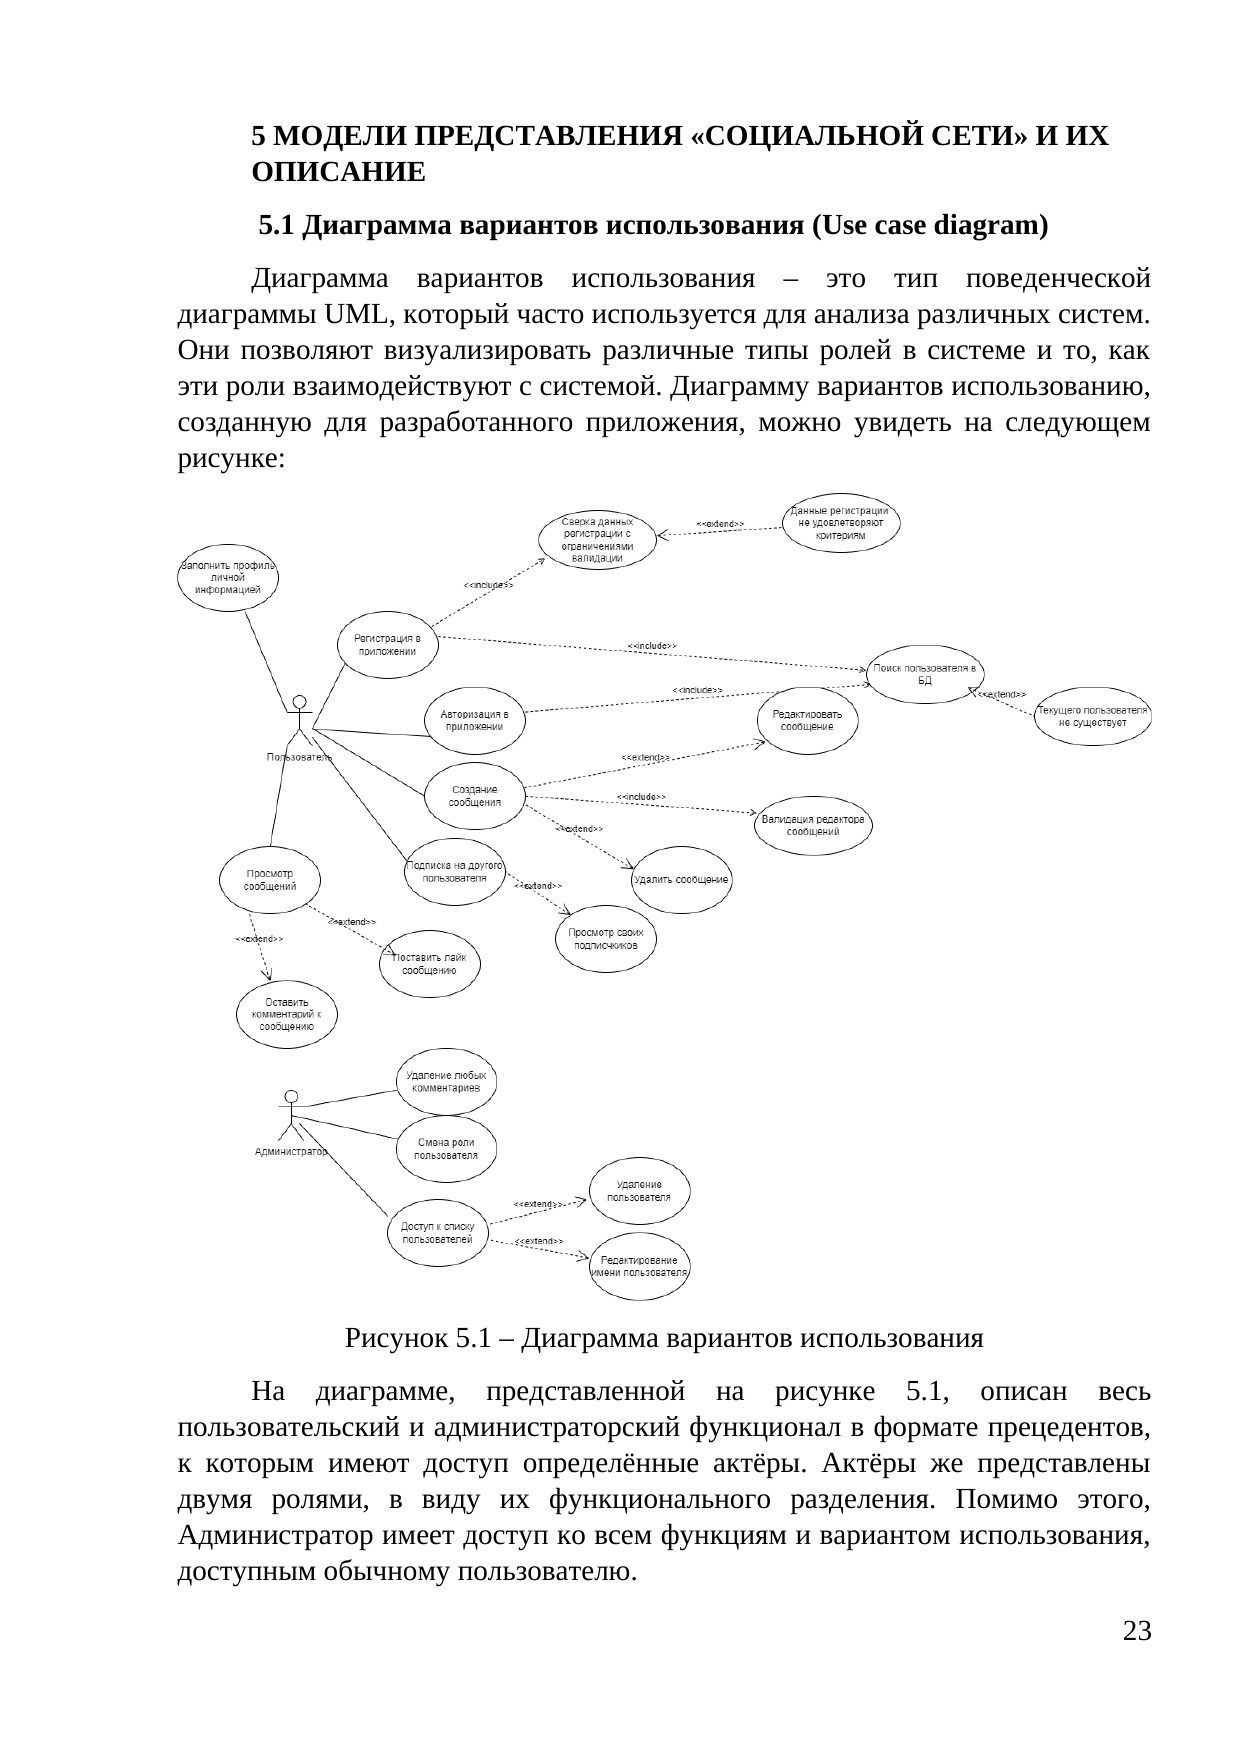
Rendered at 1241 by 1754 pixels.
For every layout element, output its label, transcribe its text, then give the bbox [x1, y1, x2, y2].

text На диаграмме, представленной на рисунке 5.1, описан весь пользовательский и администраторский функционал в формате прецедентов, к которым имеют доступ определённые актёры. Актёры же представлены двумя ролями, в виду их функционального разделения. Помимо этого, Администратор имеет доступ ко всем функциям и вариантом использования, доступным обычному пользователю. [177, 1373, 1152, 1587]
picture [177, 493, 1152, 1301]
text Рисунок 5.1 – Диаграмма вариантов использования [177, 1320, 1152, 1353]
text 5.1 Диаграмма вариантов использования (Use case diagram) [213, 207, 1152, 241]
text 5 МОДЕЛИ ПРЕДСТАВЛЕНИЯ «СОЦИАЛЬНОЙ СЕТИ» И ИХ ОПИСАНИЕ [251, 118, 1152, 188]
text Диаграмма вариантов использования – это тип поведенческой диаграммы UML, который часто используется для анализа различных систем. Они позволяют визуализировать различные типы ролей в системе и то, как эти роли взаимодействуют с системой. Диаграмму вариантов использованию, созданную для разработанного приложения, можно увидеть на следующем рисунке: [177, 260, 1152, 474]
